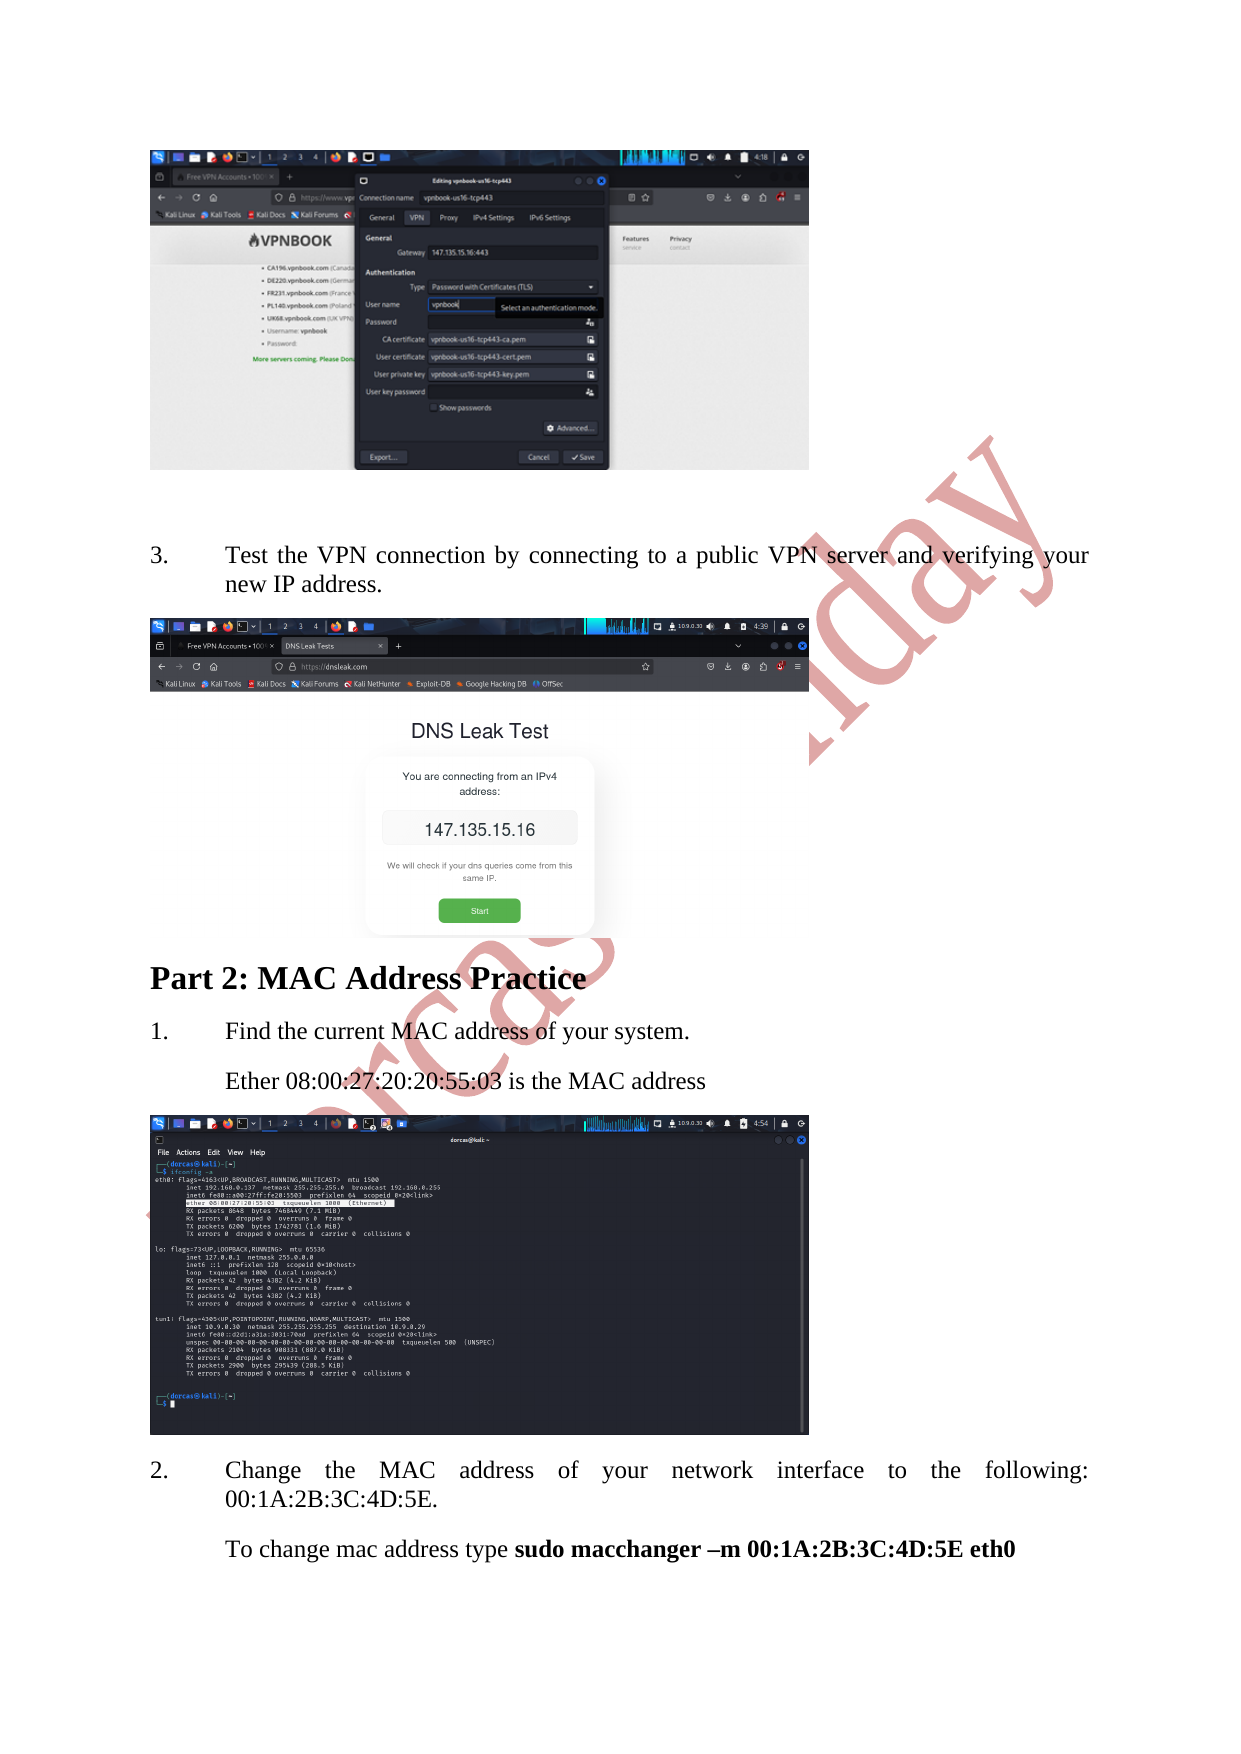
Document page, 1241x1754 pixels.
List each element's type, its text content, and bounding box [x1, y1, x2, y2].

text To change mac address type sudo macchanger –m 00:1A:2B:3C:4D:5E eth0 [150, 1534, 1090, 1563]
text 1. Find the current MAC address of your system. [150, 1016, 1090, 1045]
picture [150, 150, 809, 470]
picture [150, 618, 809, 938]
text Ether 08:00:27:20:20:55:03 is the MAC address [150, 1066, 1090, 1094]
text 3. Test the VPN connection by connecting to a public VPN server and verifying your new IP address. [150, 540, 1090, 598]
subtitle Part 2: MAC Address Practice [150, 959, 1090, 997]
text 2. Change the MAC address of your network interface to the following: 00:1A:2B:3C:4D:5E. [150, 1456, 1090, 1513]
picture [150, 1115, 809, 1435]
